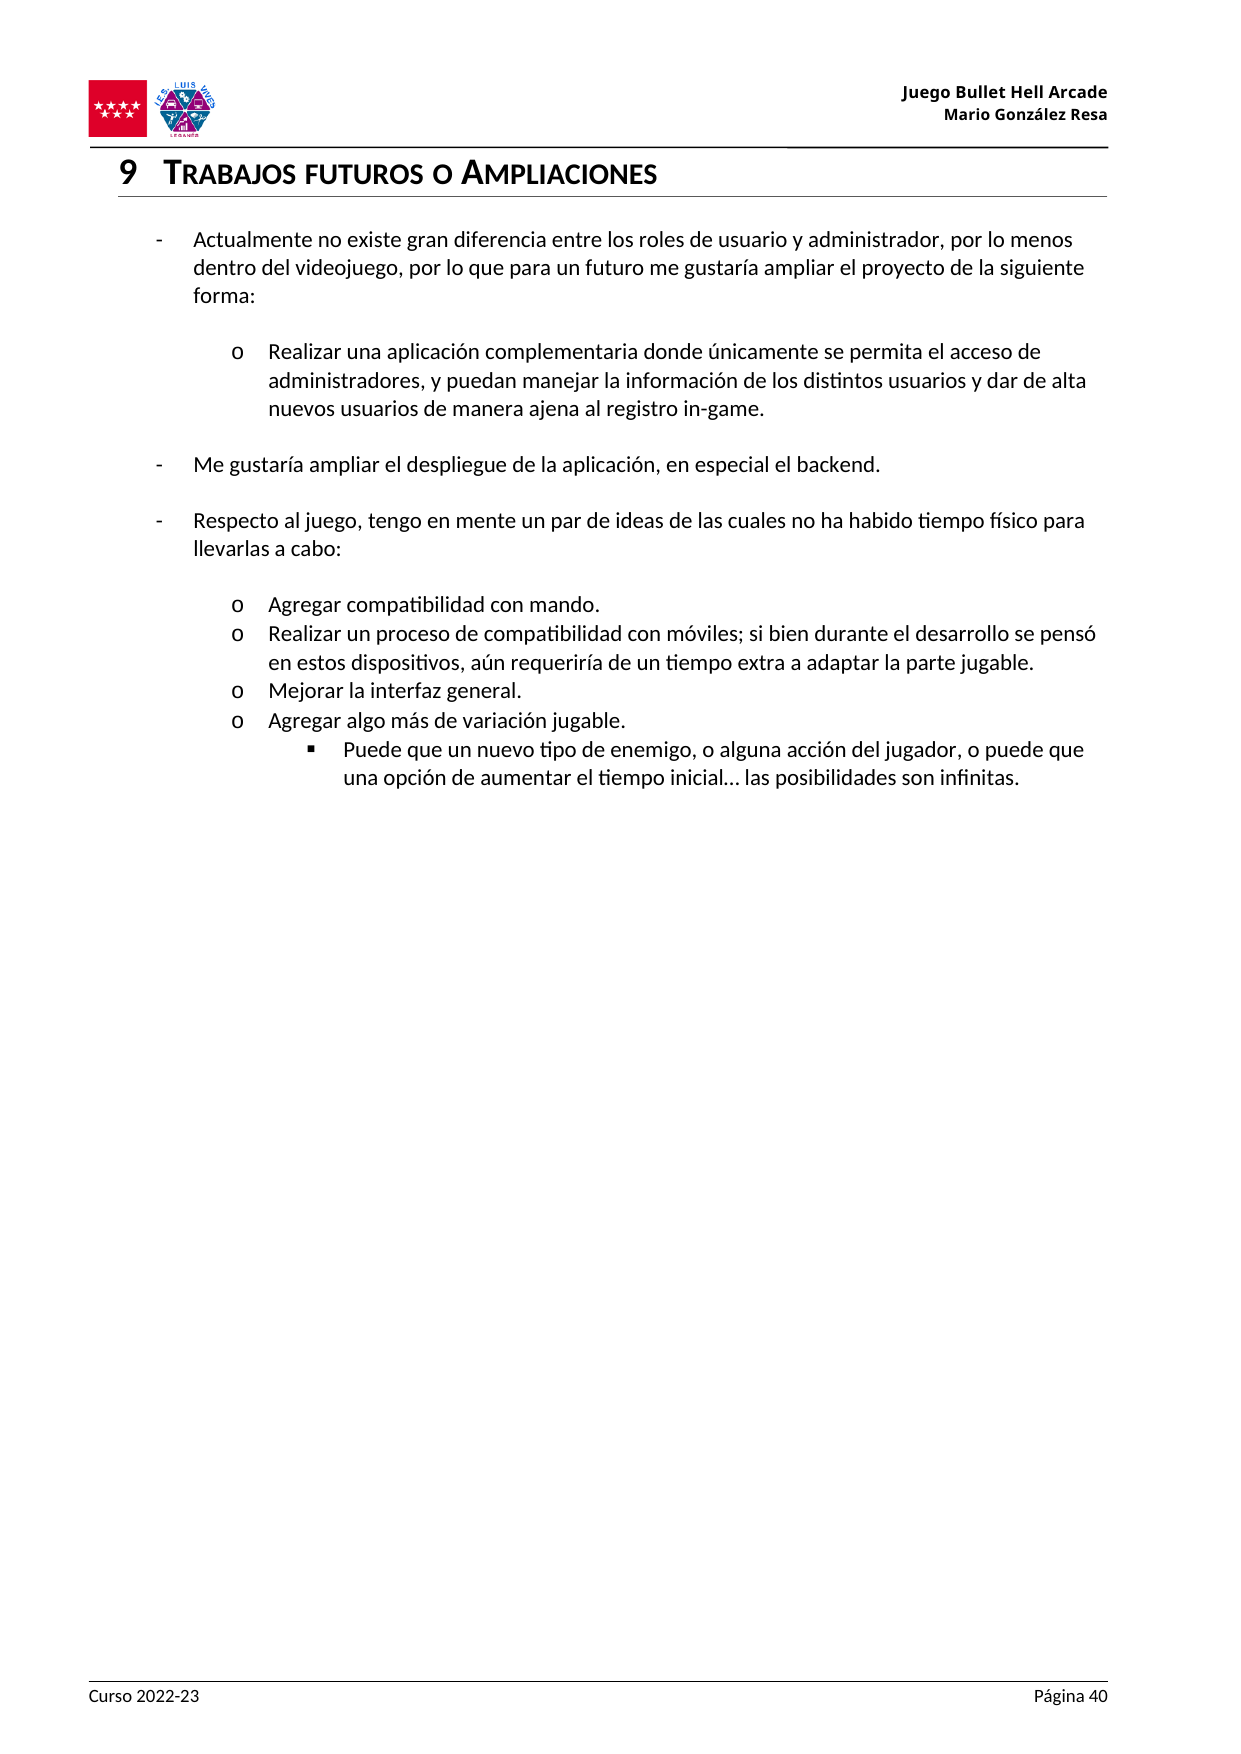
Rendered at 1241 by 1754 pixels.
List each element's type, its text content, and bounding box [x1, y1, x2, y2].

list Agregar compatibilidad con mando. [231, 590, 1107, 619]
picture [87, 80, 215, 136]
list Realizar una aplicación complementaria donde únicamente se permita el acceso de administradores, y puedan manejar la información de los distintos usuarios y dar de alta nuevos usuarios de manera ajena al registro in-game. [231, 337, 1107, 422]
list Respecto al juego, tengo en mente un par de ideas de las cuales no ha habido tiempo físico para llevarlas a cabo: [156, 506, 1107, 562]
list Actualmente no existe gran diferencia entre los roles de usuario y administrador, por lo menos dentro del videojuego, por lo que para un futuro me gustaría ampliar el proyecto de la siguiente forma: [156, 225, 1107, 309]
list Mejorar la interfaz general. [231, 677, 1107, 706]
list Realizar un proceso de compatibilidad con móviles; si bien durante el desarrollo se pensó en estos dispositivos, aún requeriría de un tiempo extra a adaptar la parte jugable. [231, 619, 1107, 677]
subtitle Trabajos futuros o Ampliaciones [118, 148, 1107, 196]
list Me gustaría ampliar el despliegue de la aplicación, en especial el backend. [156, 450, 1107, 478]
list Agregar algo más de variación jugable. [231, 706, 1107, 735]
list Puede que un nuevo tipo de enemigo, o alguna acción del jugador, o puede que una opción de aumentar el tiempo inicial… las posibilidades son infinitas. [306, 735, 1107, 791]
